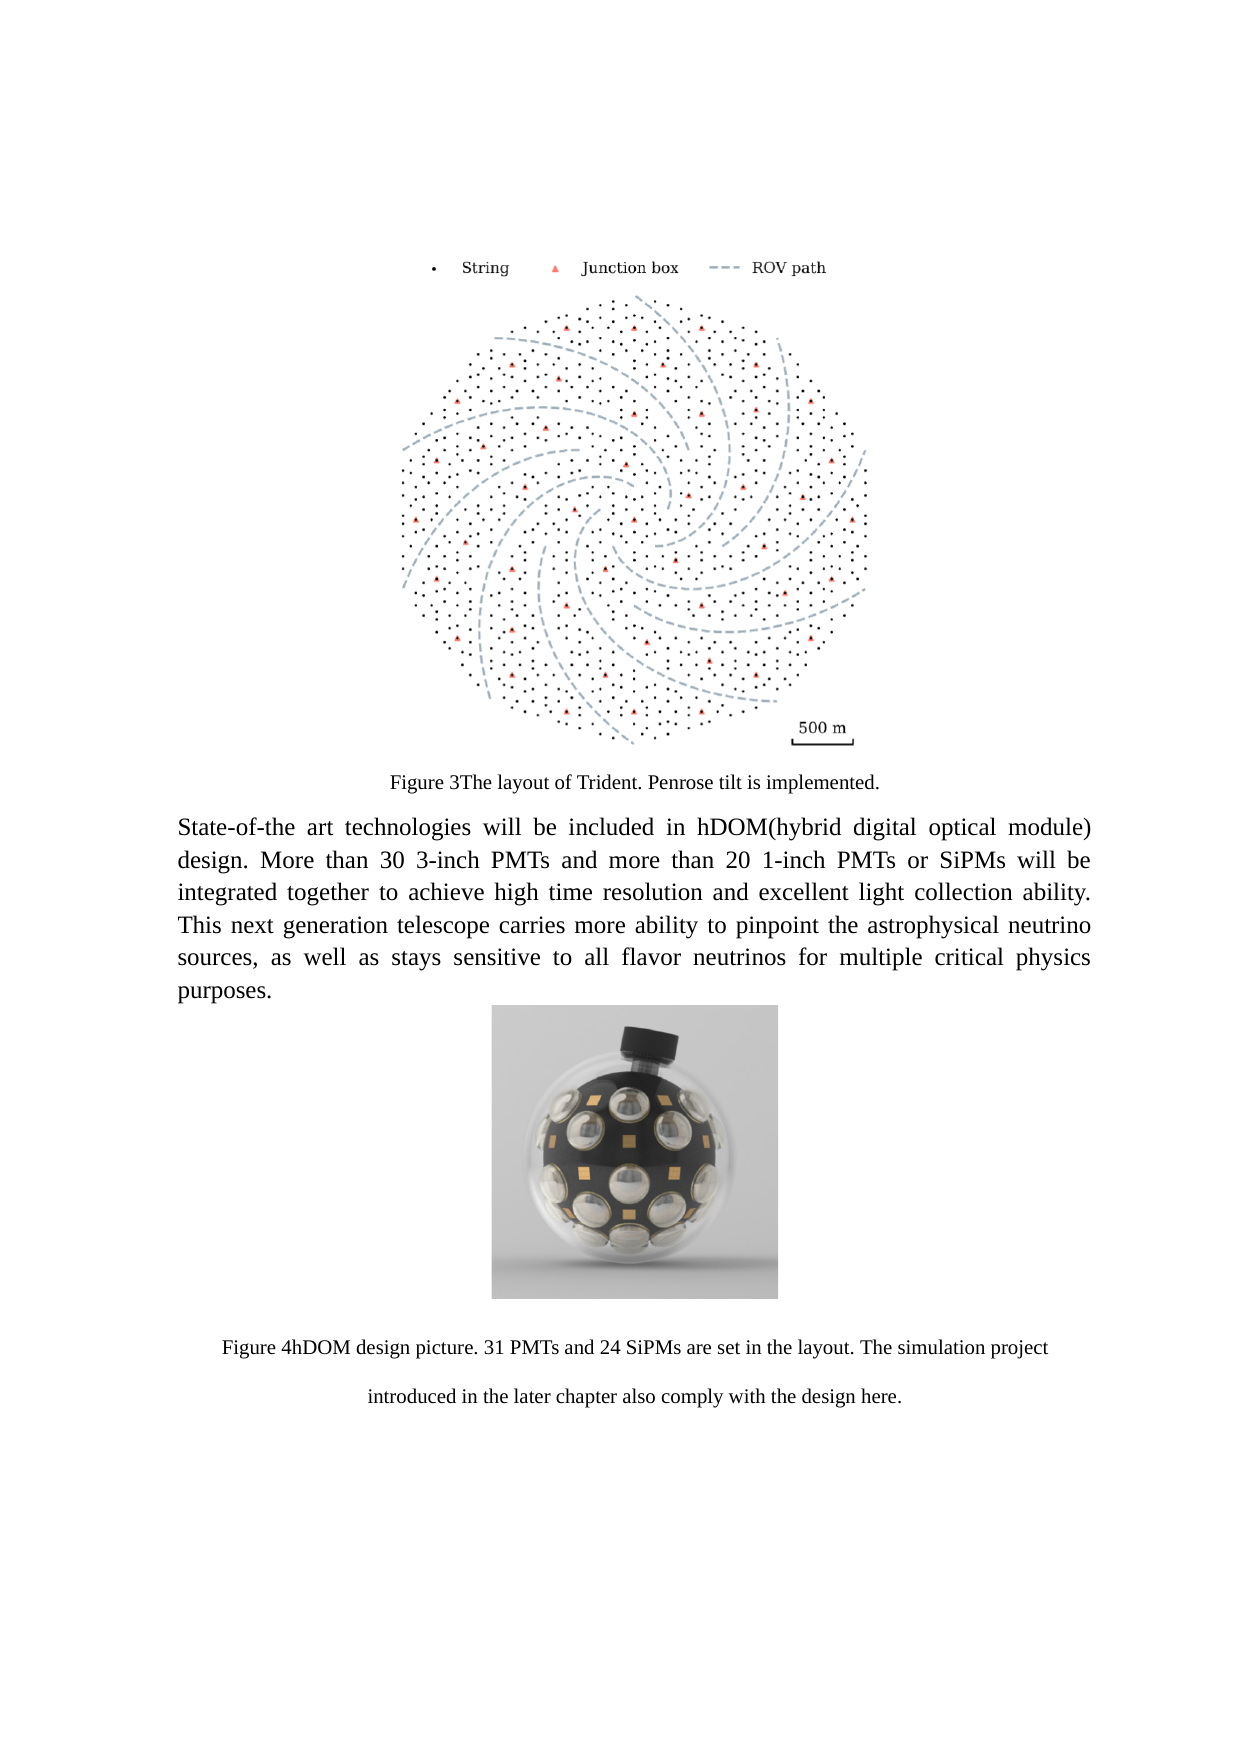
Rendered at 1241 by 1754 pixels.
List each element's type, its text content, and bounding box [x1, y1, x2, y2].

text Figure The layout of Trident. Penrose tilt is implemented. [177, 766, 1092, 799]
text State-of-the art technologies will be included in hDOM(hybrid digital optical module) design. More than 30 3-inch PMTs and more than 20 1-inch PMTs or SiPMs will be integrated together to achieve high time resolution and excellent light collection ability. This next generation telescope carries more ability to pinpoint the astrophysical neutrino sources, as well as stays sensitive to all flavor neutrinos for multiple critical physics purposes. [177, 811, 1092, 1006]
text Figure hDOM design picture. 31 PMTs and 24 SiPMs are set in the layout. The simulation project introduced in the later chapter also comply with the design here. [177, 1331, 1092, 1412]
picture [491, 1005, 779, 1299]
picture [389, 246, 881, 763]
